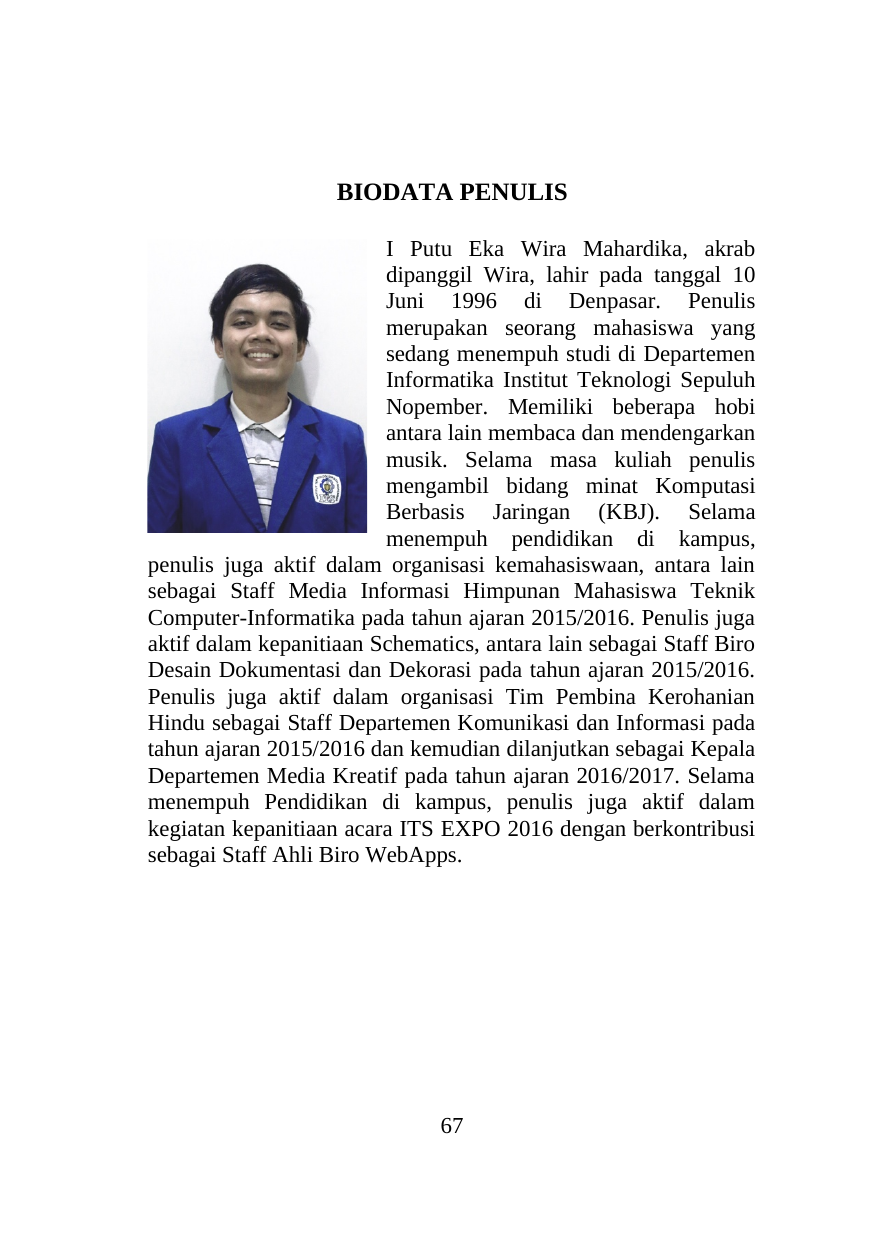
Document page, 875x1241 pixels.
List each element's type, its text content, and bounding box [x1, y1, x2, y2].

picture [147, 239, 368, 533]
subtitle BIODATA PENULIS [148, 177, 756, 206]
text I Putu Eka Wira Mahardika, akrab dipanggil Wira, lahir pada tanggal 10 Juni 1996 di Denpasar. Penulis merupakan seorang mahasiswa yang sedang menempuh studi di Departemen Informatika Institut Teknologi Sepuluh Nopember. Memiliki beberapa hobi antara lain membaca dan mendengarkan musik. Selama masa kuliah penulis mengambil bidang minat Komputasi Berbasis Jaringan (KBJ). Selama menempuh pendidikan di kampus, penulis juga aktif dalam organisasi kemahasiswaan, antara lain sebagai Staff Media Informasi Himpunan Mahasiswa Teknik Computer-Informatika pada tahun ajaran 2015/2016. Penulis juga aktif dalam kepanitiaan Schematics, antara lain sebagai Staff Biro Desain Dokumentasi dan Dekorasi pada tahun ajaran 2015/2016. Penulis juga aktif dalam organisasi Tim Pembina Kerohanian Hindu sebagai Staff Departemen Komunikasi dan Informasi pada tahun ajaran 2015/2016 dan kemudian dilanjutkan sebagai Kepala Departemen Media Kreatif pada tahun ajaran 2016/2017. Selama menempuh Pendidikan di kampus, penulis juga aktif dalam kegiatan kepanitiaan acara ITS EXPO 2016 dengan berkontribusi sebagai Staff Ahli Biro WebApps. [148, 235, 756, 867]
